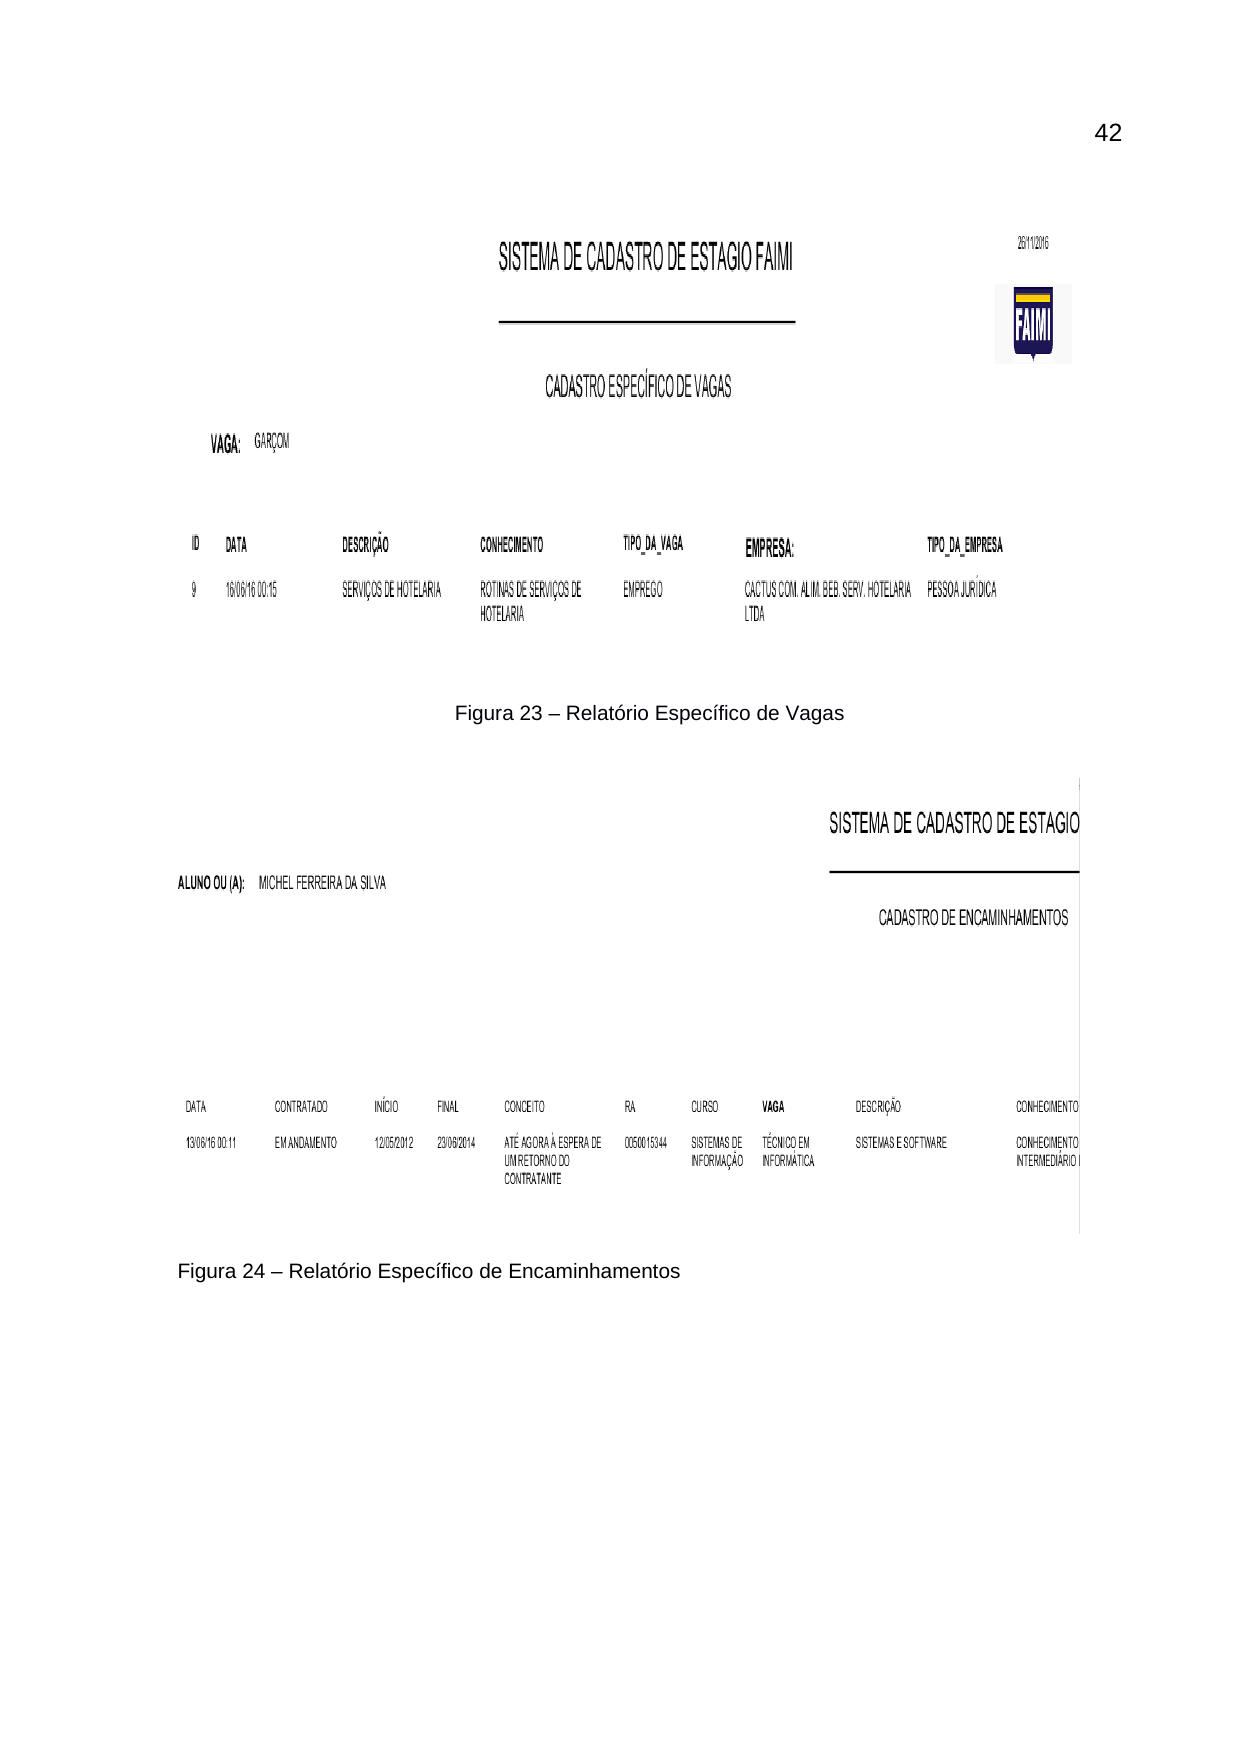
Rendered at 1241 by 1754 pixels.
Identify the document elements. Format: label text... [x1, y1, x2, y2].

text Figura 24 – Relatório Específico de Encaminhamentos [177, 1259, 1122, 1283]
picture [177, 778, 1080, 1234]
text Figura 23 – Relatório Específico de Vagas [177, 701, 1122, 725]
picture [177, 177, 1080, 681]
